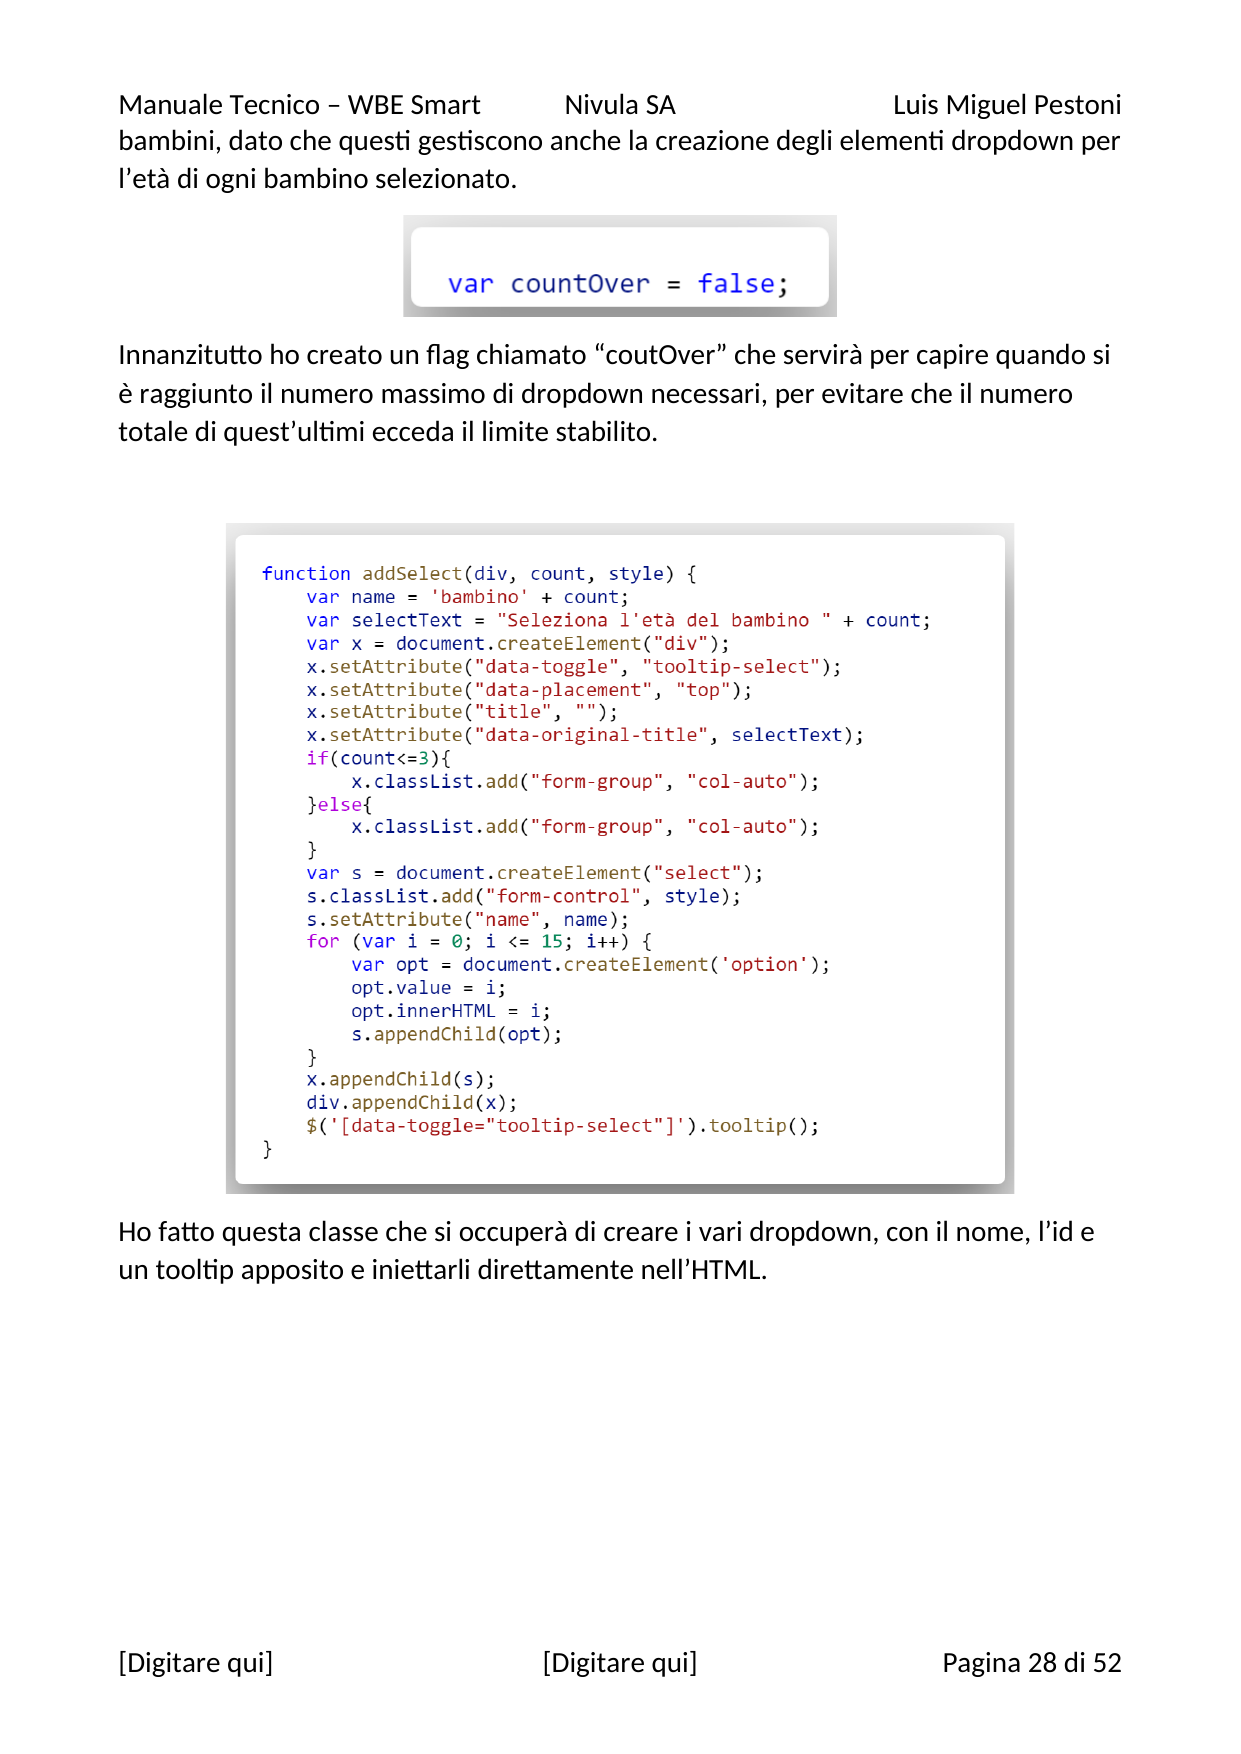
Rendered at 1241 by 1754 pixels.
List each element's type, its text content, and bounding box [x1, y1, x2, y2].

picture [225, 523, 1015, 1194]
text Ho fatto questa classe che si occuperà di creare i vari dropdown, con il nome, l’id e un tooltip apposito e iniettarli direttamente nell’HTML. [118, 1213, 1122, 1287]
picture [403, 215, 837, 317]
text Innanzitutto ho creato un flag chiamato “coutOver” che servirà per capire quando si è raggiunto il numero massimo di dropdown necessari, per evitare che il numero totale di quest’ultimi ecceda il limite stabilito. [118, 336, 1122, 449]
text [118, 122, 1122, 196]
